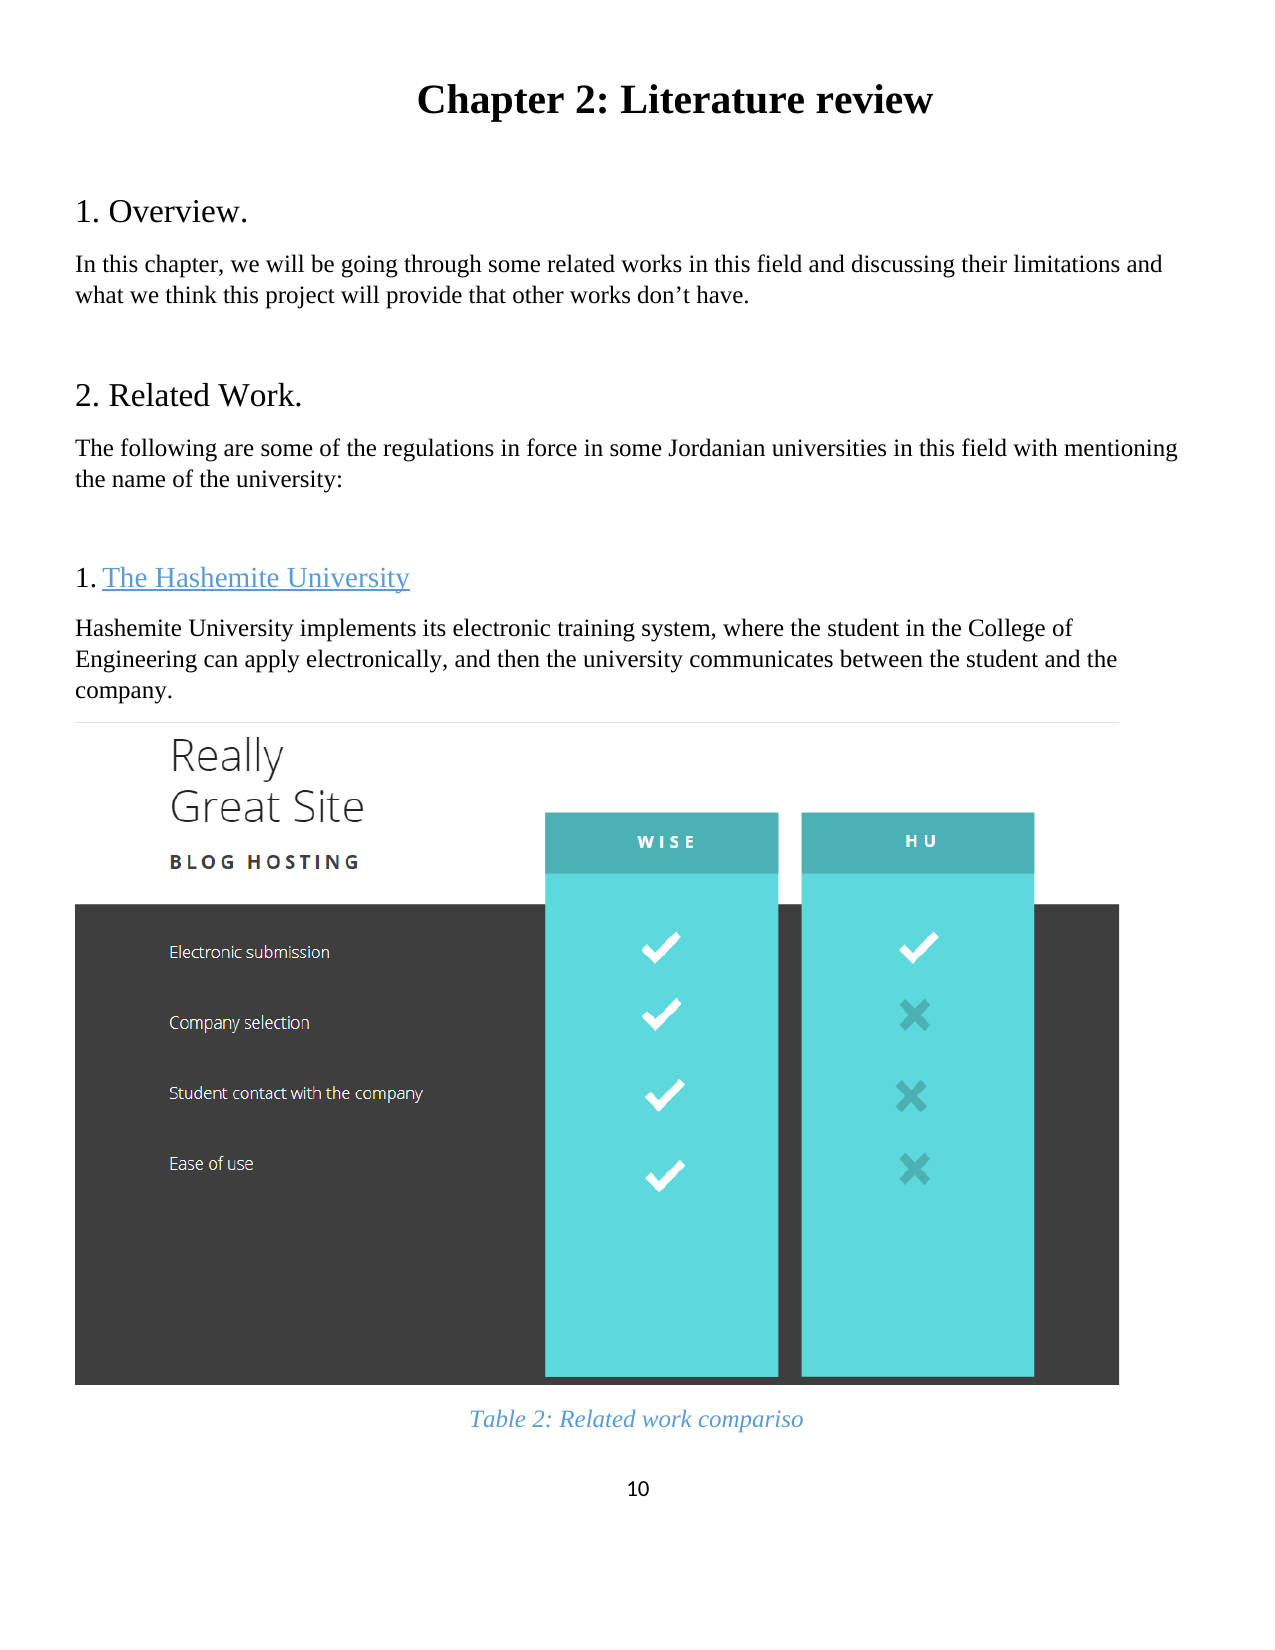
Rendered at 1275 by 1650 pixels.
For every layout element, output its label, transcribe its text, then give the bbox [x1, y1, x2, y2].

text Table 2: Related work compariso [75, 1404, 1200, 1433]
text The following are some of the regulations in force in some Jordanian universities in this field with mentioning the name of the university: [75, 433, 1200, 493]
text Hashemite University implements its electronic training system, where the student in the College of Engineering can apply electronically, and then the university communicates between the student and the company. [75, 613, 1200, 704]
text 1. The Hashemite University [75, 560, 1200, 593]
picture [75, 722, 1120, 1385]
text In this chapter, we will be going through some related works in this field and discussing their limitations and what we think this project will provide that other works don’t have. [75, 249, 1200, 309]
text 1. Overview. [75, 191, 1200, 229]
text Chapter 2: Literature review [75, 75, 1200, 123]
text 2. Related Work. [75, 376, 1200, 414]
